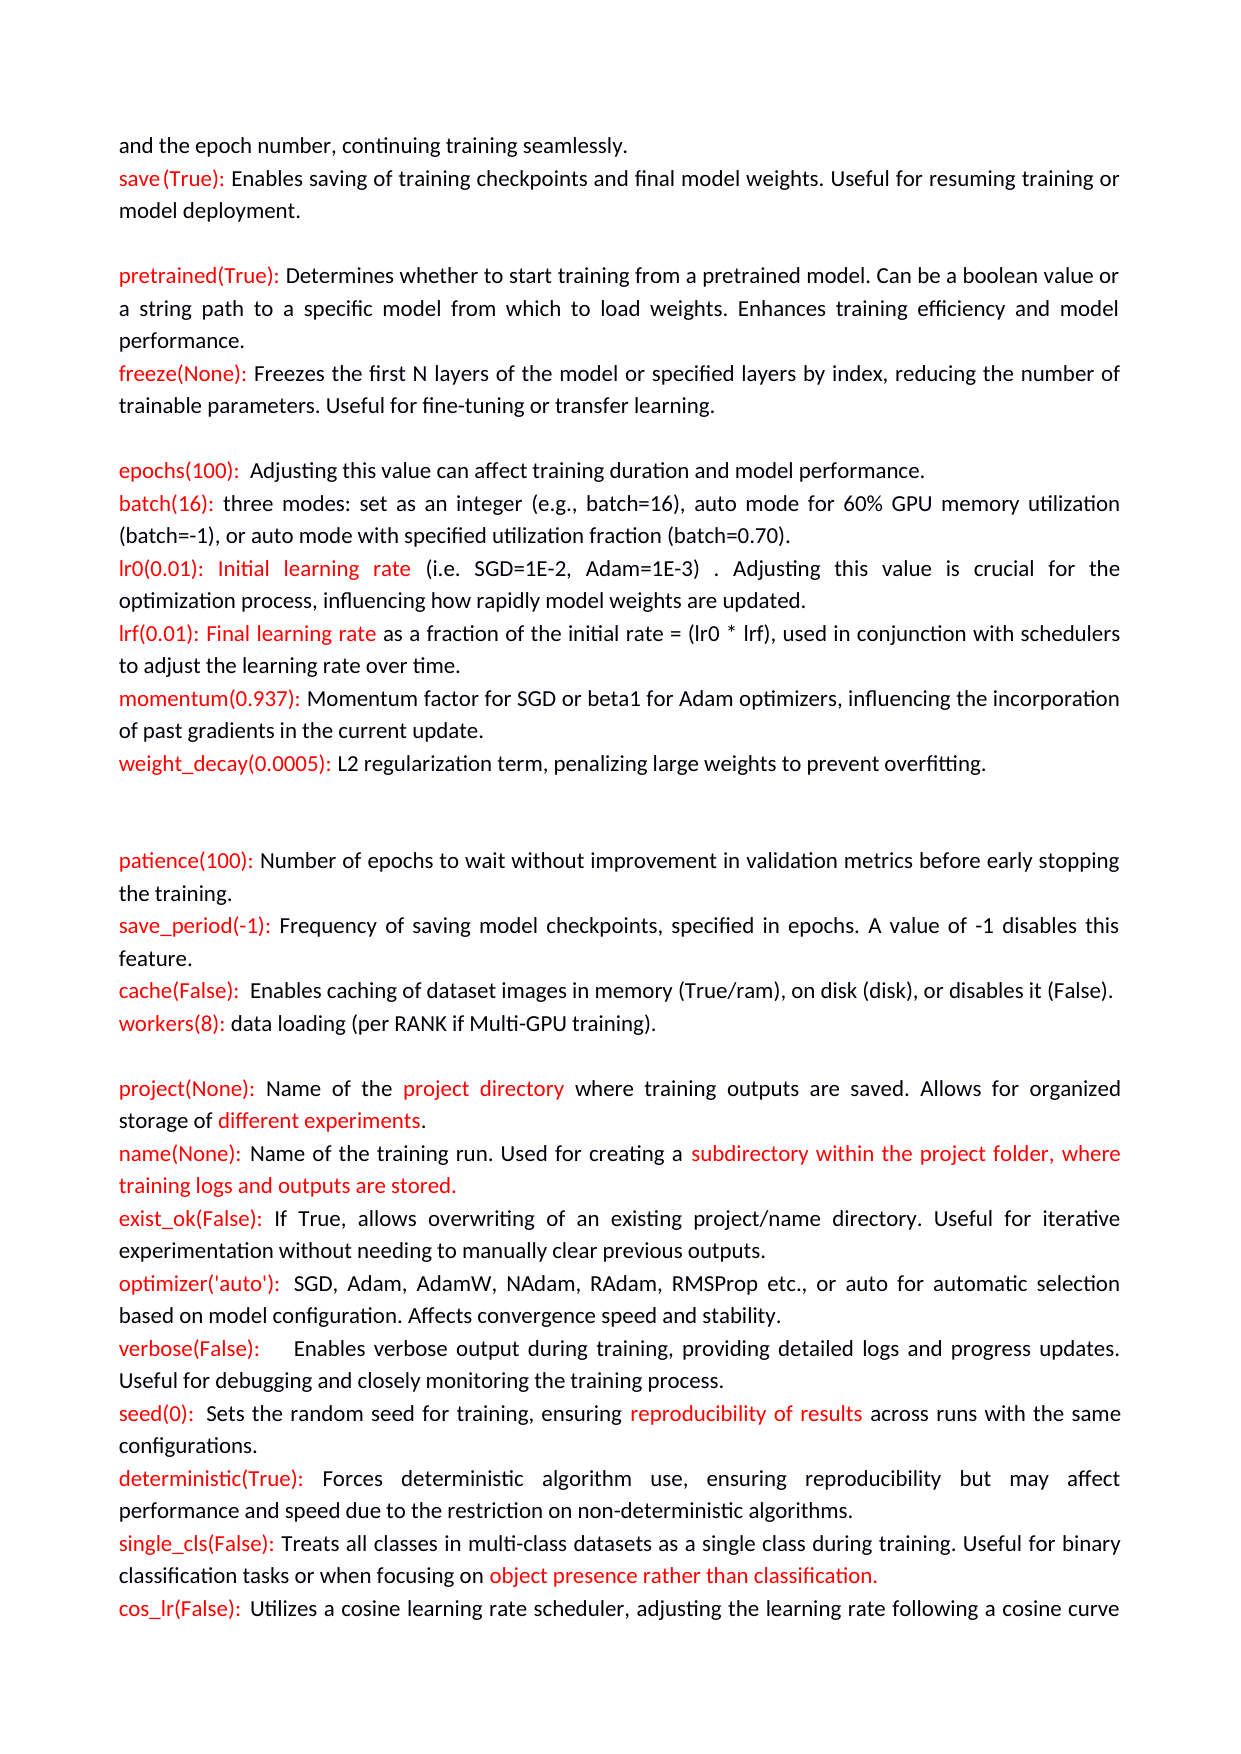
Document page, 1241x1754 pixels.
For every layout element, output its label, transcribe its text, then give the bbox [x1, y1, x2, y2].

text lrf(0.01): Final learning rate as a fraction of the initial rate = (lr0 * lrf), used in conjunction with schedulers to adjust the learning rate over time. [118, 617, 1122, 682]
text verbose(False): Enables verbose output during training, providing detailed logs and progress updates. Useful for debugging and closely monitoring the training process. [118, 1332, 1122, 1397]
text save (True): Enables saving of training checkpoints and final model weights. Useful for resuming training or model deployment. [118, 162, 1122, 227]
text exist_ok(False): If True, allows overwriting of an existing project/name directory. Useful for iterative experimentation without needing to manually clear previous outputs. [118, 1202, 1122, 1267]
text seed(0): Sets the random seed for training, ensuring reproducibility of results across runs with the same configurations. [118, 1397, 1122, 1462]
text pretrained(True): Determines whether to start training from a pretrained model. Can be a boolean value or a string path to a specific model from which to load weights. Enhances training efficiency and model performance. [118, 259, 1122, 357]
text name(None): Name of the training run. Used for creating a subdirectory within the project folder, where training logs and outputs are stored. [118, 1137, 1122, 1202]
text single_cls(False): Treats all classes in multi-class datasets as a single class during training. Useful for binary classification tasks or when focusing on object presence rather than classification. [118, 1527, 1122, 1592]
text freeze(None): Freezes the first N layers of the model or specified layers by index, reducing the number of trainable parameters. Useful for fine-tuning or transfer learning. [118, 357, 1122, 422]
text cache(False): Enables caching of dataset images in memory (True/ram), on disk (disk), or disables it (False). [118, 974, 1122, 1007]
text weight_decay(0.0005): L2 regularization term, penalizing large weights to prevent overfitting. [118, 747, 1122, 779]
text patience(100): Number of epochs to wait without improvement in validation metrics before early stopping the training. [118, 844, 1122, 909]
text lr0(0.01): Initial learning rate (i.e. SGD=1E-2, Adam=1E-3) . Adjusting this value is crucial for the optimization process, influencing how rapidly model weights are updated. [118, 552, 1122, 617]
text optimizer('auto'): SGD, Adam, AdamW, NAdam, RAdam, RMSProp etc., or auto for automatic selection based on model configuration. Affects convergence speed and stability. [118, 1267, 1122, 1332]
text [118, 1592, 1122, 1624]
text save_period(-1): Frequency of saving model checkpoints, specified in epochs. A value of -1 disables this feature. [118, 909, 1122, 974]
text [118, 129, 1122, 162]
text epochs(100): Adjusting this value can affect training duration and model performance. [118, 454, 1122, 487]
text momentum(0.937): Momentum factor for SGD or beta1 for Adam optimizers, influencing the incorporation of past gradients in the current update. [118, 682, 1122, 747]
text deterministic(True): Forces deterministic algorithm use, ensuring reproducibility but may affect performance and speed due to the restriction on non-deterministic algorithms. [118, 1462, 1122, 1527]
text project(None): Name of the project directory where training outputs are saved. Allows for organized storage of different experiments. [118, 1072, 1122, 1137]
text batch(16): three modes: set as an integer (e.g., batch=16), auto mode for 60% GPU memory utilization (batch=-1), or auto mode with specified utilization fraction (batch=0.70). [118, 487, 1122, 552]
text workers(8): data loading (per RANK if Multi-GPU training). [118, 1007, 1122, 1039]
